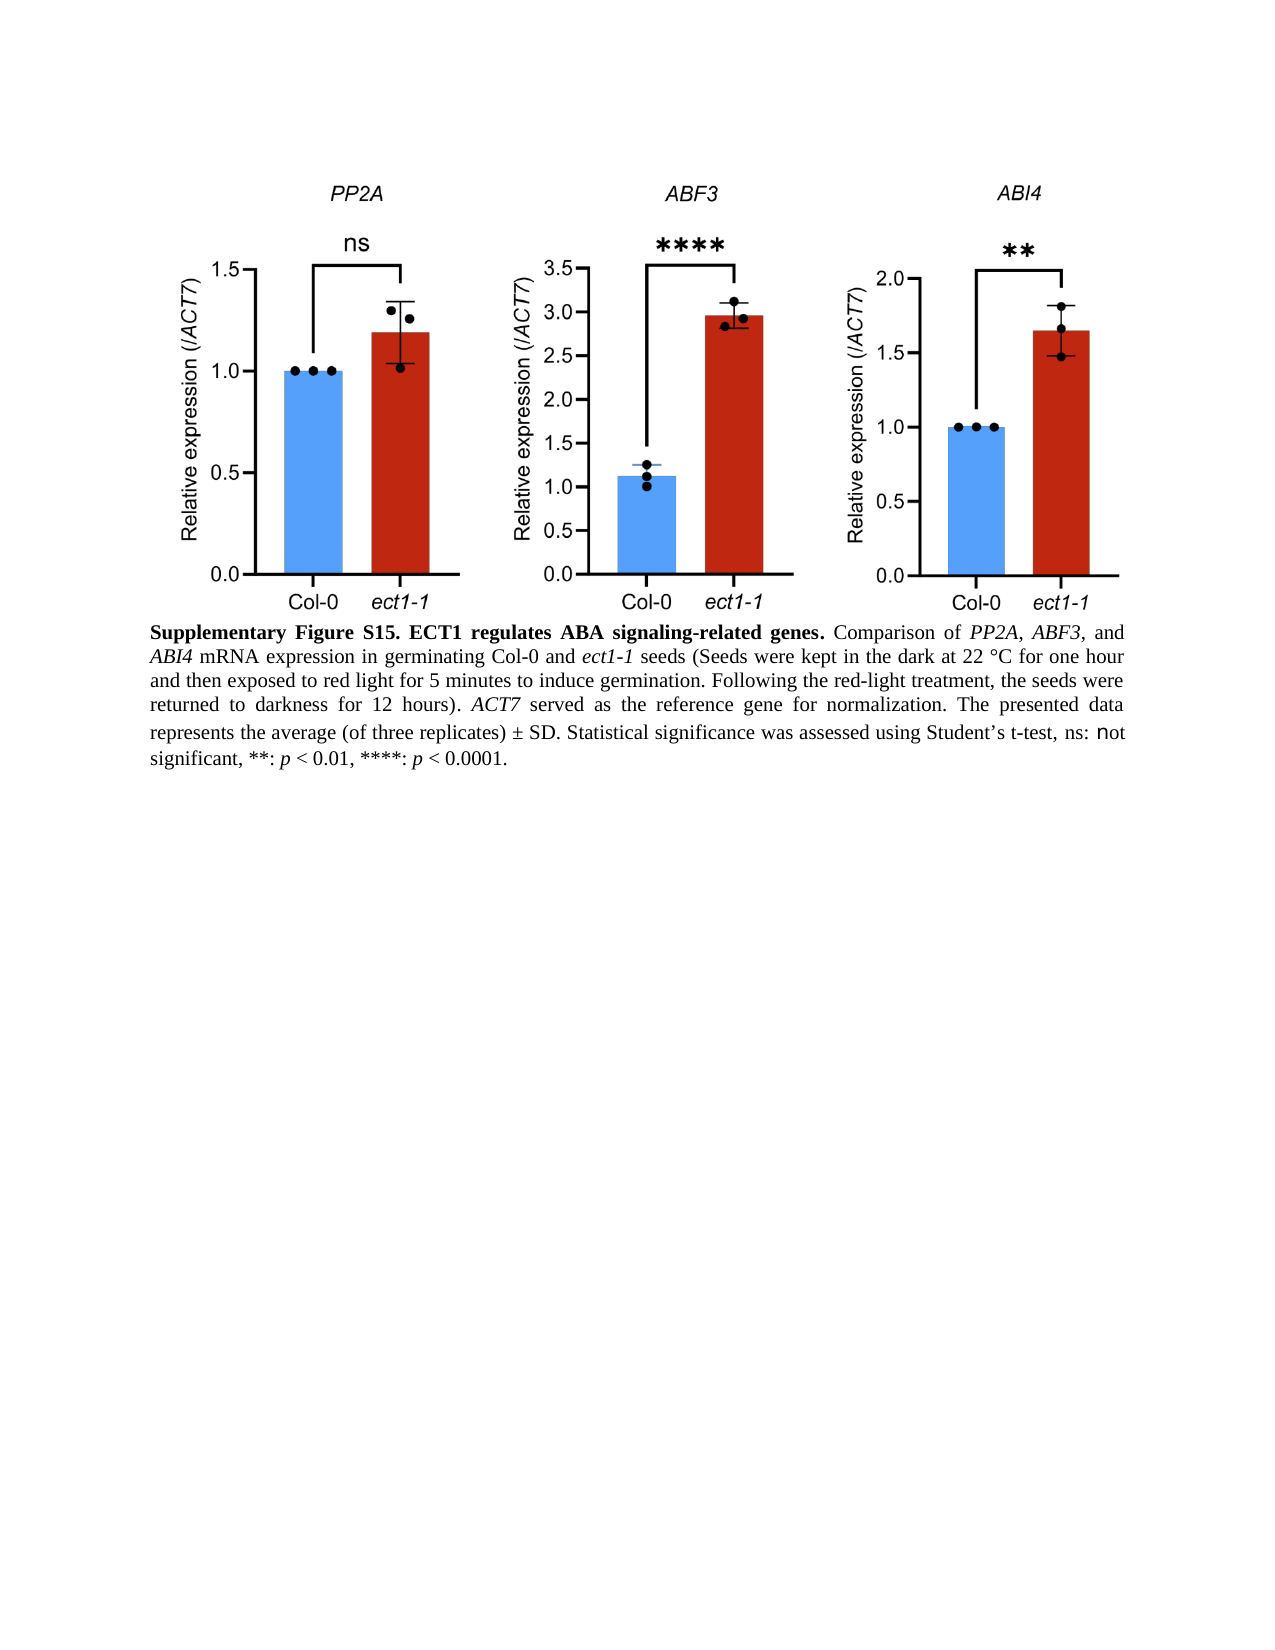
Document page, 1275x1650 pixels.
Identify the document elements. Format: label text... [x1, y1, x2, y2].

picture [150, 150, 1144, 621]
text Supplementary Figure S15. ECT1 regulates ABA signaling-related genes. Comparison of PP2A, ABF3, and ABI4 mRNA expression in germinating Col-0 and ect1-1 seeds (Seeds were kept in the dark at 22 °C for one hour and then exposed to red light for 5 minutes to induce germination. Following the red-light treatment, the seeds were returned to darkness for 12 hours). ACT7 served as the reference gene for normalization. The presented data represents the average (of three replicates) ± SD. Statistical significance was assessed using Student’s t-test, ns: not significant, **: p < 0.01, ****: p < 0.0001. [150, 621, 1125, 770]
